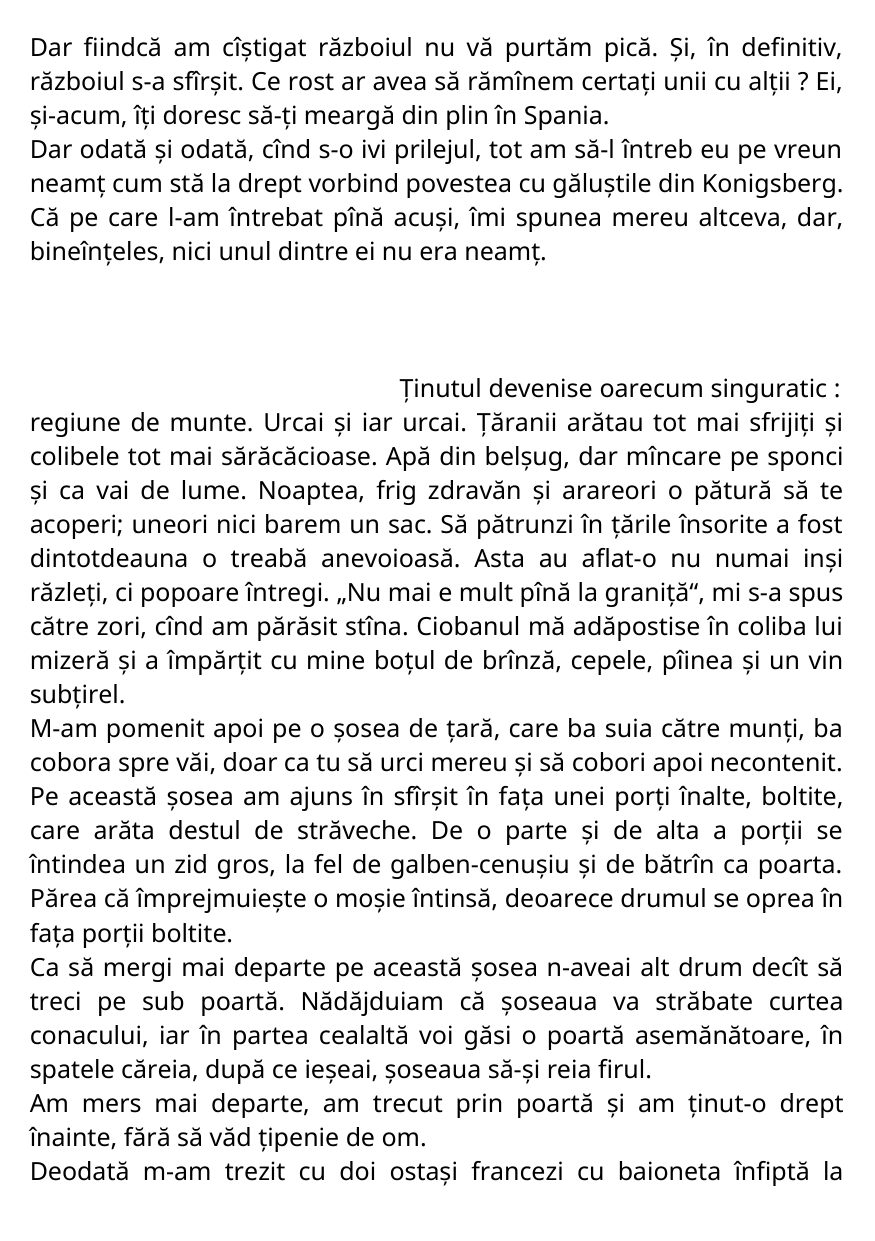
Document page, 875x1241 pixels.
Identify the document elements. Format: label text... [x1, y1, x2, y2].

text Dar odată şi odată, cînd s-o ivi prilejul, tot am să-l întreb eu pe vreun neamţ cum stă la drept vorbind povestea cu găluştile din Konigsberg. Că pe care l-am întrebat pînă acuşi, îmi spunea mereu altceva, dar, bineînţeles, nici unul dintre ei nu era neamţ. [29, 132, 844, 268]
text Pe această şosea am ajuns în sfîrşit în faţa unei porţi înalte, boltite, care arăta destul de străveche. De o parte şi de alta a porţii se întindea un zid gros, la fel de galben-cenuşiu şi de bătrîn ca poarta. Părea că împrejmuieşte o moşie întinsă, deoarece drumul se oprea în faţa porţii boltite. [29, 779, 844, 949]
text Ca să mergi mai departe pe această şosea n-aveai alt drum decît să treci pe sub poartă. Nădăjduiam că şoseaua va străbate curtea conacului, iar în partea cealaltă voi găsi o poartă asemănătoare, în spatele căreia, după ce ieşeai, şoseaua să-şi reia firul. [29, 949, 844, 1086]
text M-am pomenit apoi pe o şosea de ţară, care ba suia către munţi, ba cobora spre văi, doar ca tu să urci mereu şi să cobori apoi necontenit. [29, 711, 844, 779]
text Ţinutul devenise oarecum singuratic : regiune de munte. Urcai şi iar urcai. Ţăranii arătau tot mai sfrijiţi şi colibele tot mai sărăcăcioase. Apă din belşug, dar mîncare pe sponci şi ca vai de lume. Noaptea, frig zdravăn şi arareori o pătură să te acoperi; uneori nici barem un sac. Să pătrunzi în ţările însorite a fost dintotdeauna o treabă anevoioasă. Asta au aflat-o nu numai inşi răzleţi, ci popoare întregi. „Nu mai e mult pînă la graniţă“, mi s-a spus către zori, cînd am părăsit stîna. Ciobanul mă adăpostise în coliba lui mizeră şi a împărţit cu mine boţul de brînză, cepele, pîinea şi un vin subţirel. [29, 370, 844, 711]
text Am mers mai departe, am trecut prin poartă şi am ţinut-o drept înainte, fără să văd ţipenie de om. [29, 1086, 844, 1154]
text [29, 1154, 844, 1188]
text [29, 29, 844, 132]
